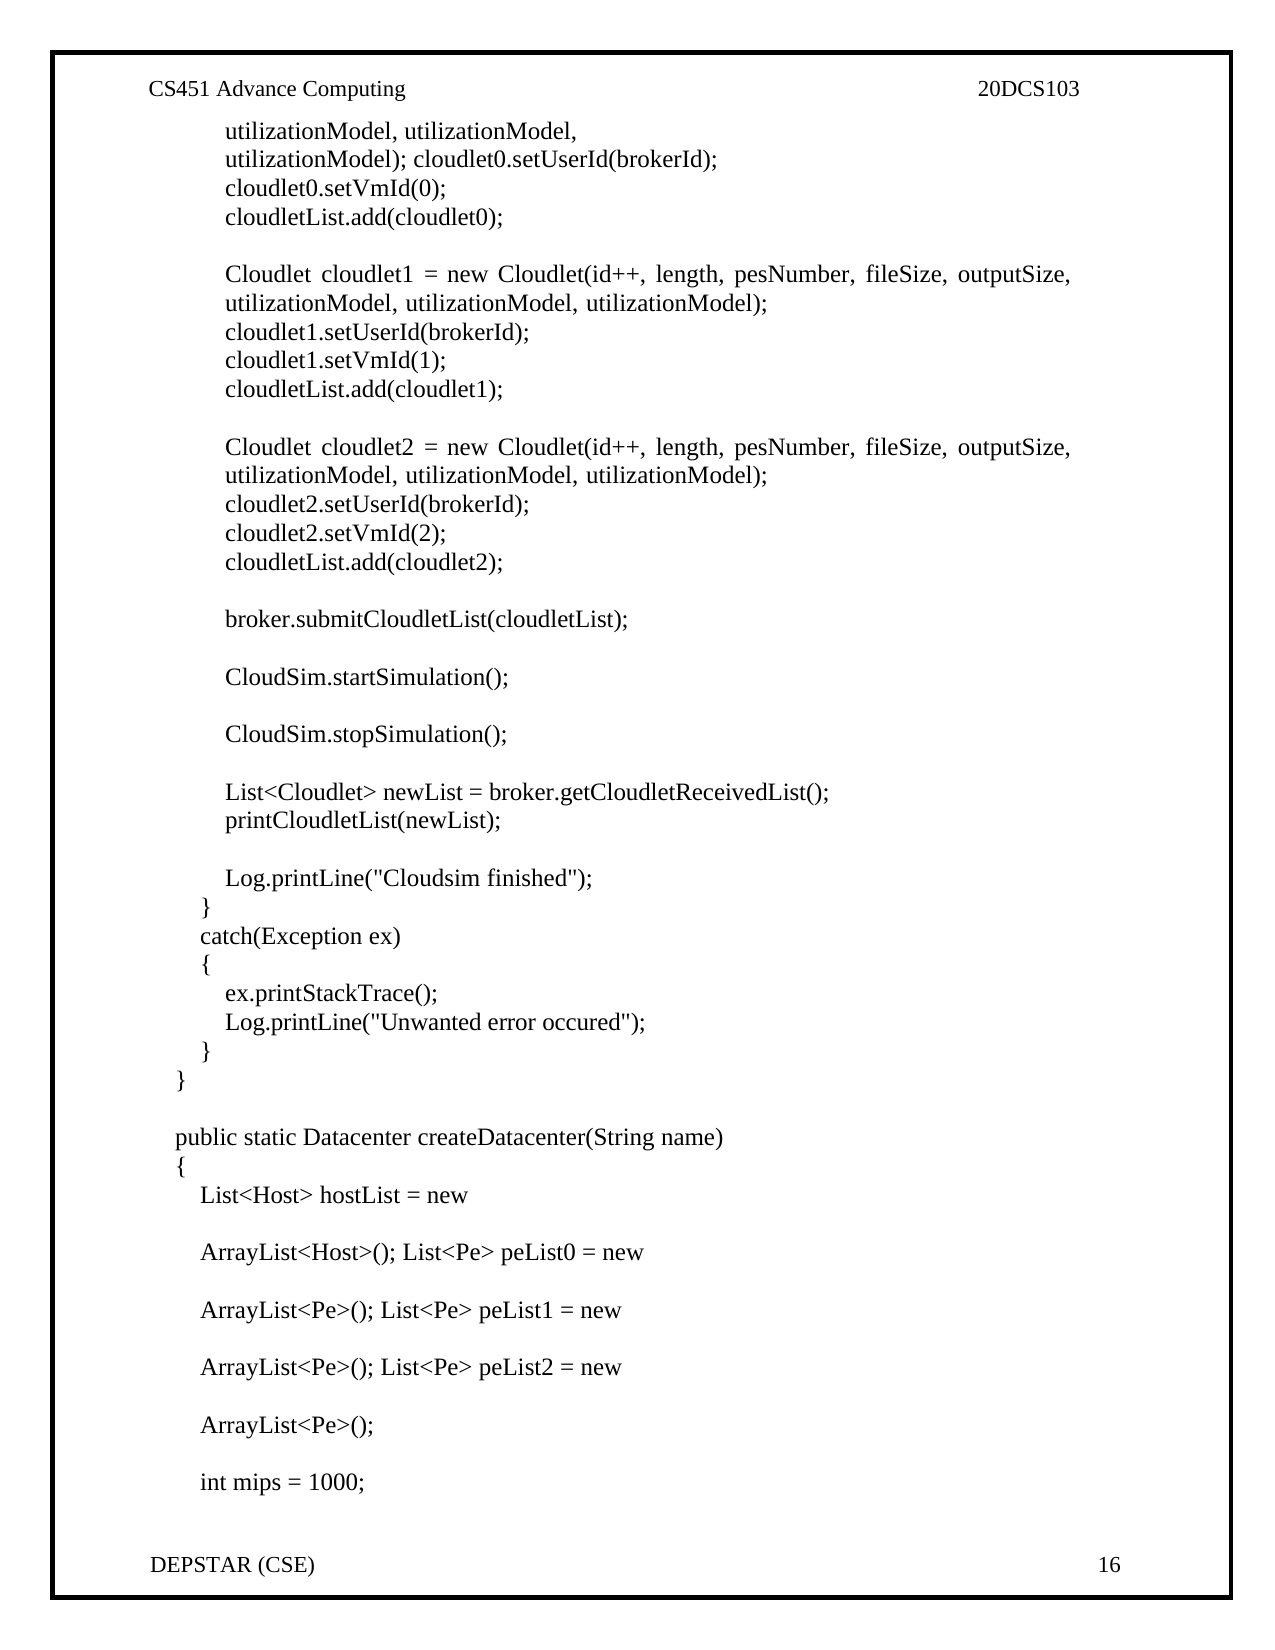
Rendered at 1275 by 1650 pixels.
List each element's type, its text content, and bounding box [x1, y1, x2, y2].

text List<Host> hostList = new ArrayList<Host>(); List<Pe> peList0 = new ArrayList<Pe>(); List<Pe> peList1 = new ArrayList<Pe>(); List<Pe> peList2 = new ArrayList<Pe>(); [200, 1180, 668, 1438]
text Log.printLine("Cloudsim finished"); [225, 863, 1229, 892]
text Cloudlet cloudlet1 = new Cloudlet(id++, length, pesNumber, fileSize, outputSize, utilizationModel, utilizationModel, utilizationModel); cloudlet1.setUserId(brokerId); [225, 259, 1072, 346]
text public static Datacenter createDatacenter(String name) [175, 1122, 1229, 1151]
text List<Cloudlet> newList = broker.getCloudletReceivedList(); printCloudletList(newList); [225, 777, 831, 834]
text broker.submitCloudletList(cloudletList); CloudSim.startSimulation(); CloudSim.stopSimulation(); [225, 604, 631, 748]
text catch(Exception ex) [200, 921, 1229, 949]
text } [200, 1036, 1229, 1064]
text Cloudlet cloudlet2 = new Cloudlet(id++, length, pesNumber, fileSize, outputSize, utilizationModel, utilizationModel, utilizationModel); cloudlet2.setUserId(brokerId); [225, 432, 1072, 518]
text int mips = 1000; [200, 1467, 1229, 1496]
text } [175, 1065, 1229, 1093]
text } [200, 892, 1229, 921]
text cloudlet1.setVmId(1); cloudletList.add(cloudlet1); [225, 346, 506, 403]
text utilizationModel, utilizationModel, utilizationModel); cloudlet0.setUserId(brokerId); [225, 116, 765, 173]
text cloudlet2.setVmId(2); cloudletList.add(cloudlet2); [225, 518, 506, 576]
text ex.printStackTrace(); Log.printLine("Unwanted error occured"); [225, 978, 673, 1036]
text { [175, 1151, 1229, 1180]
text cloudlet0.setVmId(0); cloudletList.add(cloudlet0); [225, 173, 506, 231]
text { [200, 949, 1229, 978]
